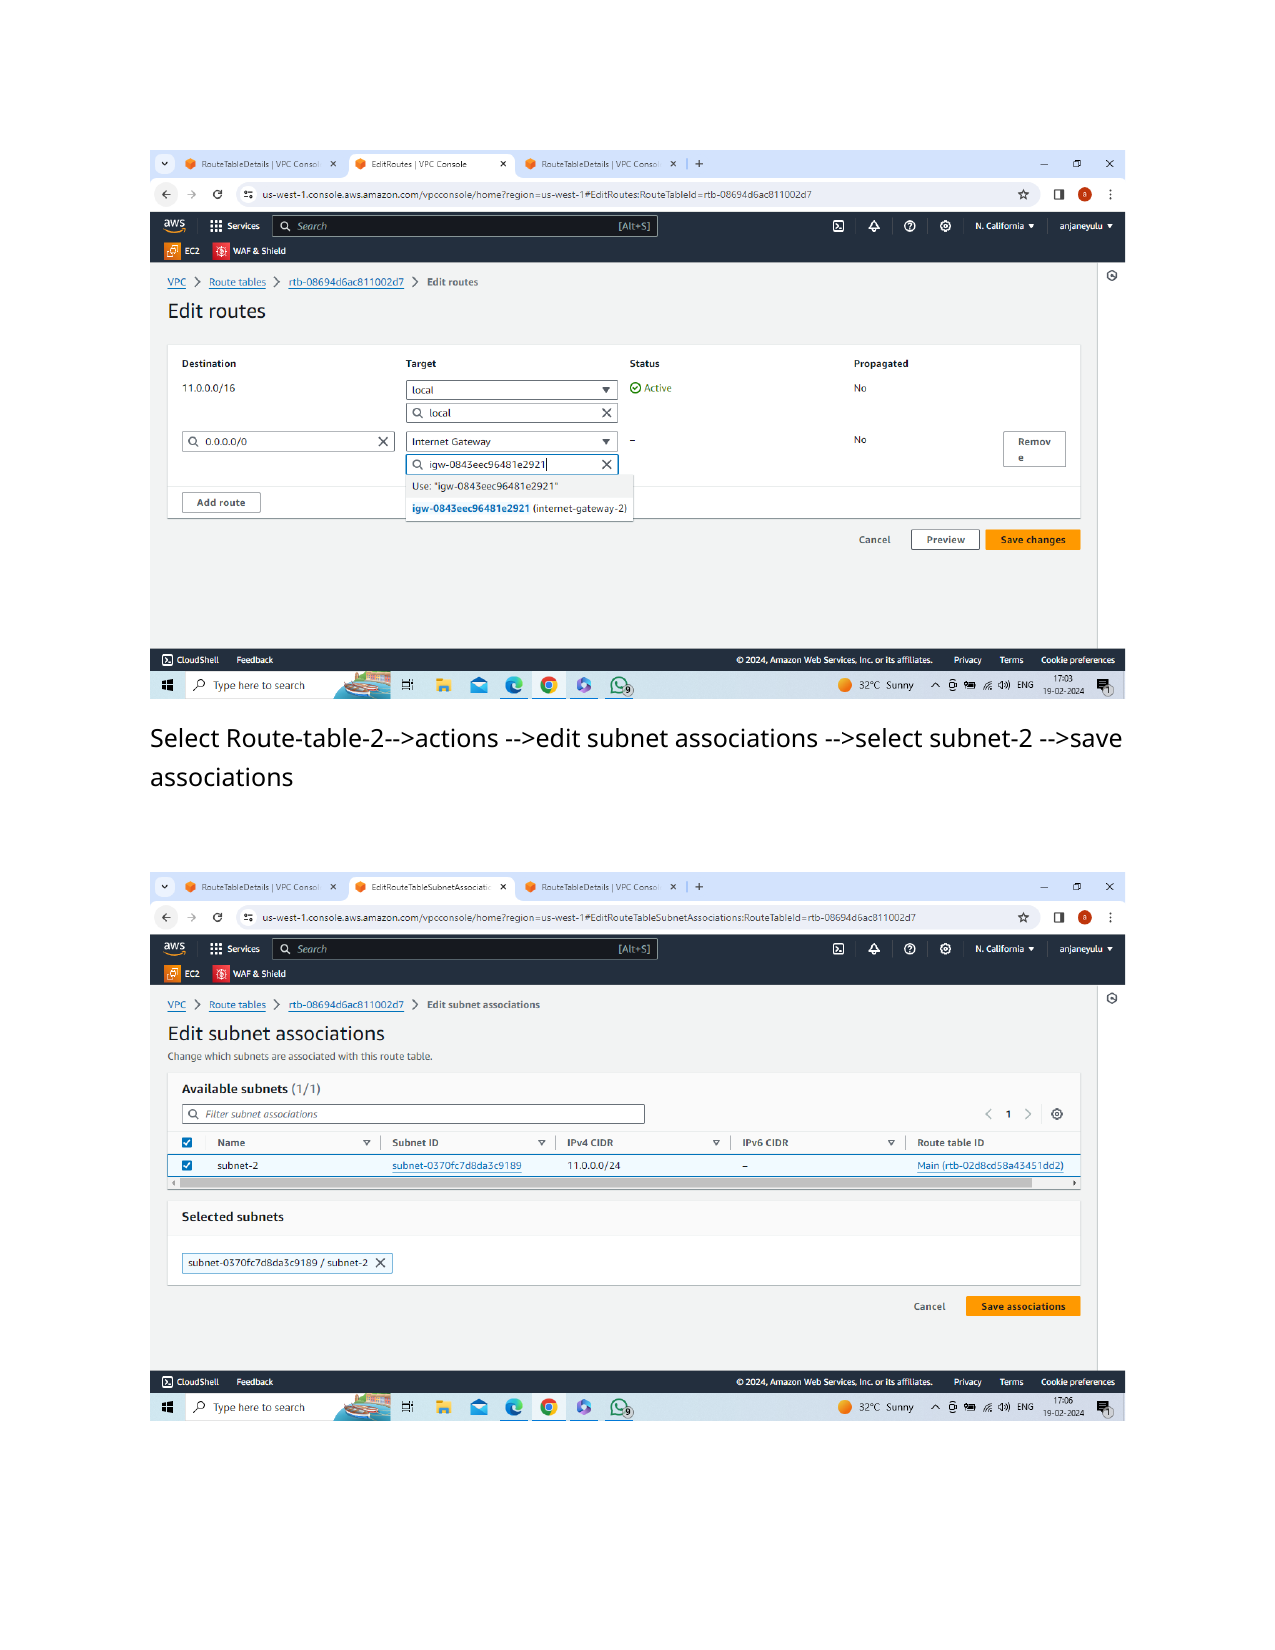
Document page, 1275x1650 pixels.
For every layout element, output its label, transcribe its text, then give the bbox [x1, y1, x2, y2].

picture [150, 150, 1125, 699]
picture [150, 872, 1125, 1421]
text Select Route-table-2-->actions -->edit subnet associations -->select subnet-2 -->save associations [150, 721, 1125, 794]
